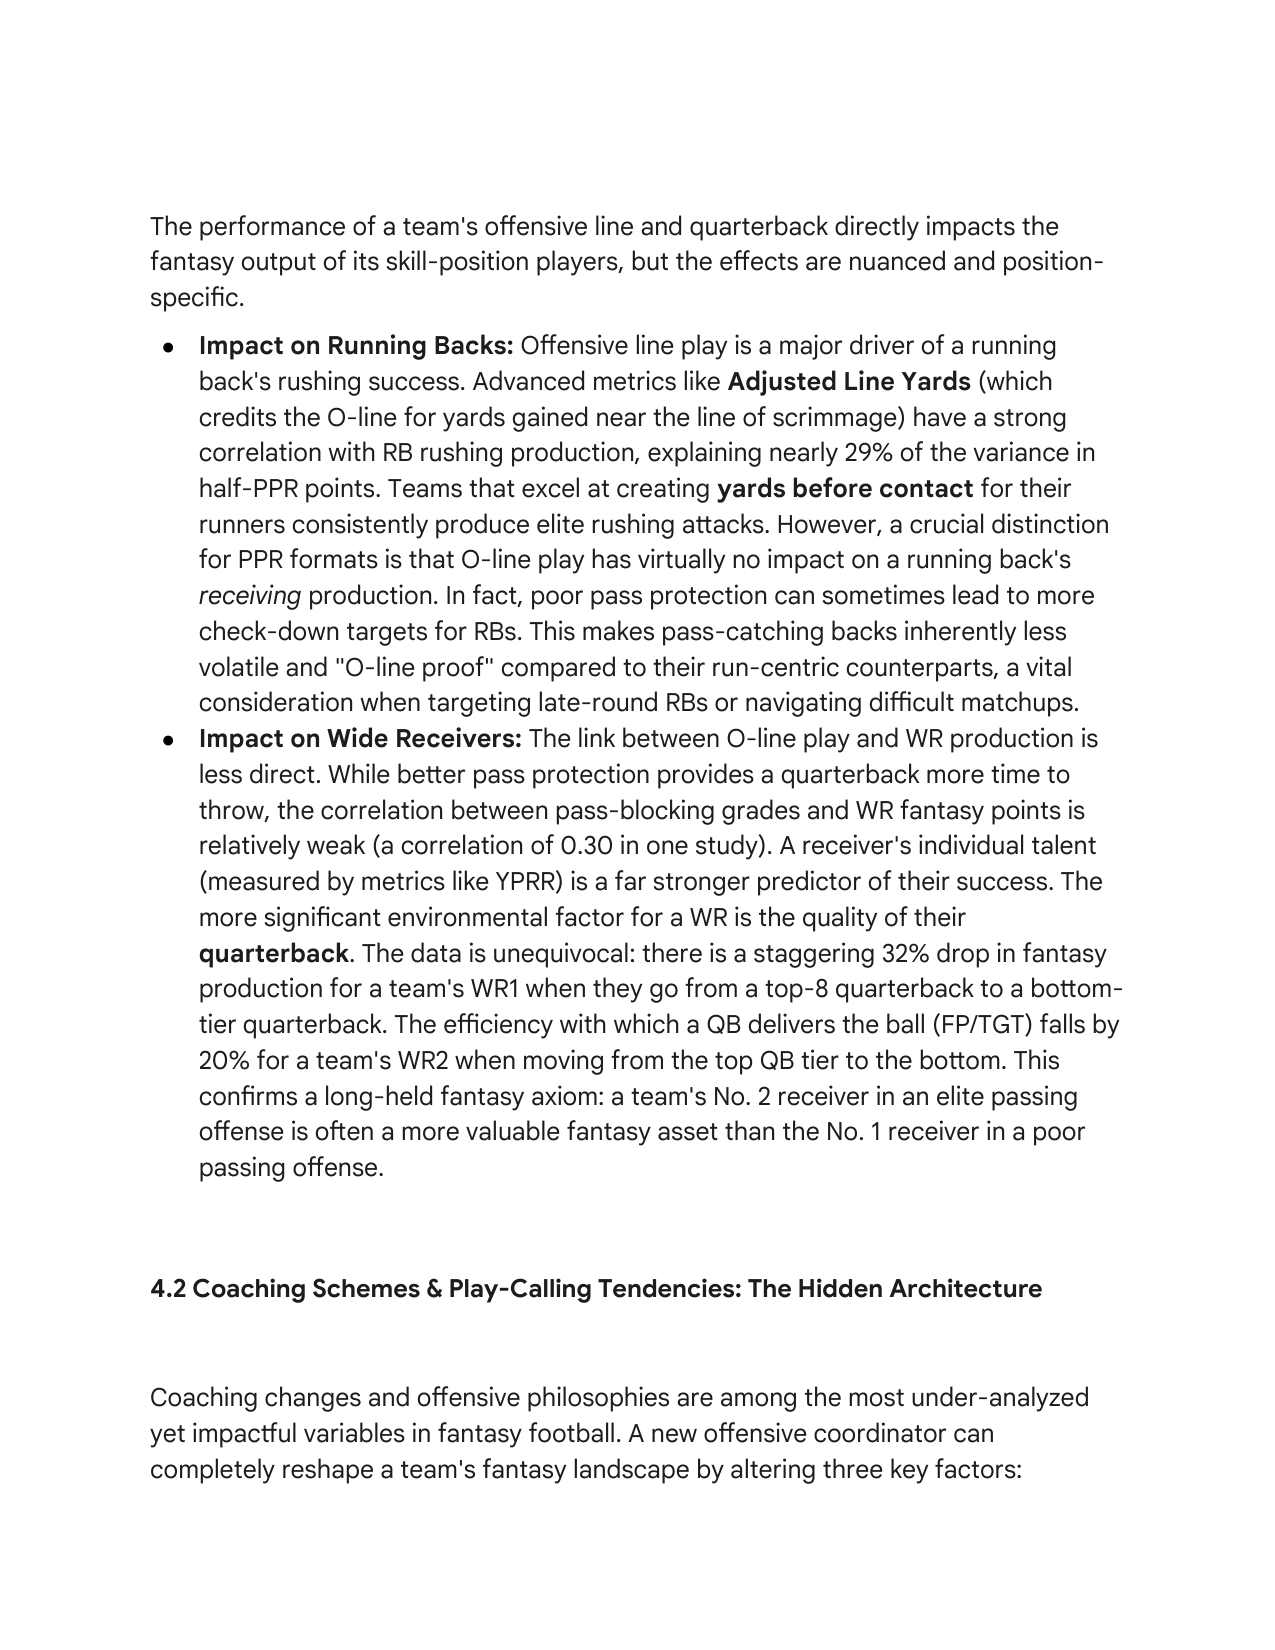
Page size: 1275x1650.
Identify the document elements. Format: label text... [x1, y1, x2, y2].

subtitle 4.2 Coaching Schemes & Play-Calling Tendencies: The Hidden Architecture [150, 1274, 1125, 1305]
list Impact on Wide Receivers: The link between O-line play and WR production is less direct. While better pass protection provides a quarterback more time to throw, the correlation between pass-blocking grades and WR fantasy points is relatively weak (a correlation of 0.30 in one study). A receiver's individual talent (measured by metrics like YPRR) is a far stronger predictor of their success. The more significant environmental factor for a WR is the quality of their quarterback. The data is unequivocal: there is a staggering 32% drop in fantasy production for a team's WR1 when they go from a top-8 quarterback to a bottom-tier quarterback. The efficiency with which a QB delivers the ball (FP/TGT) falls by 20% for a team's WR2 when moving from the top QB tier to the bottom. This confirms a long-held fantasy axiom: a team's No. 2 receiver in an elite passing offense is often a more valuable fantasy asset than the No. 1 receiver in a poor passing offense. [161, 723, 1125, 1183]
text The performance of a team's offensive line and quarterback directly impacts the fantasy output of its skill-position players, but the effects are nuanced and position-specific. [150, 211, 1125, 313]
list Impact on Running Backs: Offensive line play is a major driver of a running back's rushing success. Advanced metrics like Adjusted Line Yards (which credits the O-line for yards gained near the line of scrimmage) have a strong correlation with RB rushing production, explaining nearly 29% of the variance in half-PPR points. Teams that excel at creating yards before contact for their runners consistently produce elite rushing attacks. However, a crucial distinction for PPR formats is that O-line play has virtually no impact on a running back's receiving production. In fact, poor pass protection can sometimes lead to more check-down targets for RBs. This makes pass-catching backs inherently less volatile and "O-line proof" compared to their run-centric counterparts, a vital consideration when targeting late-round RBs or navigating difficult matchups. [161, 330, 1125, 719]
text Coaching changes and offensive philosophies are among the most under-analyzed yet impactful variables in fantasy football. A new offensive coordinator can completely reshape a team's fantasy landscape by altering three key factors: [150, 1383, 1125, 1485]
